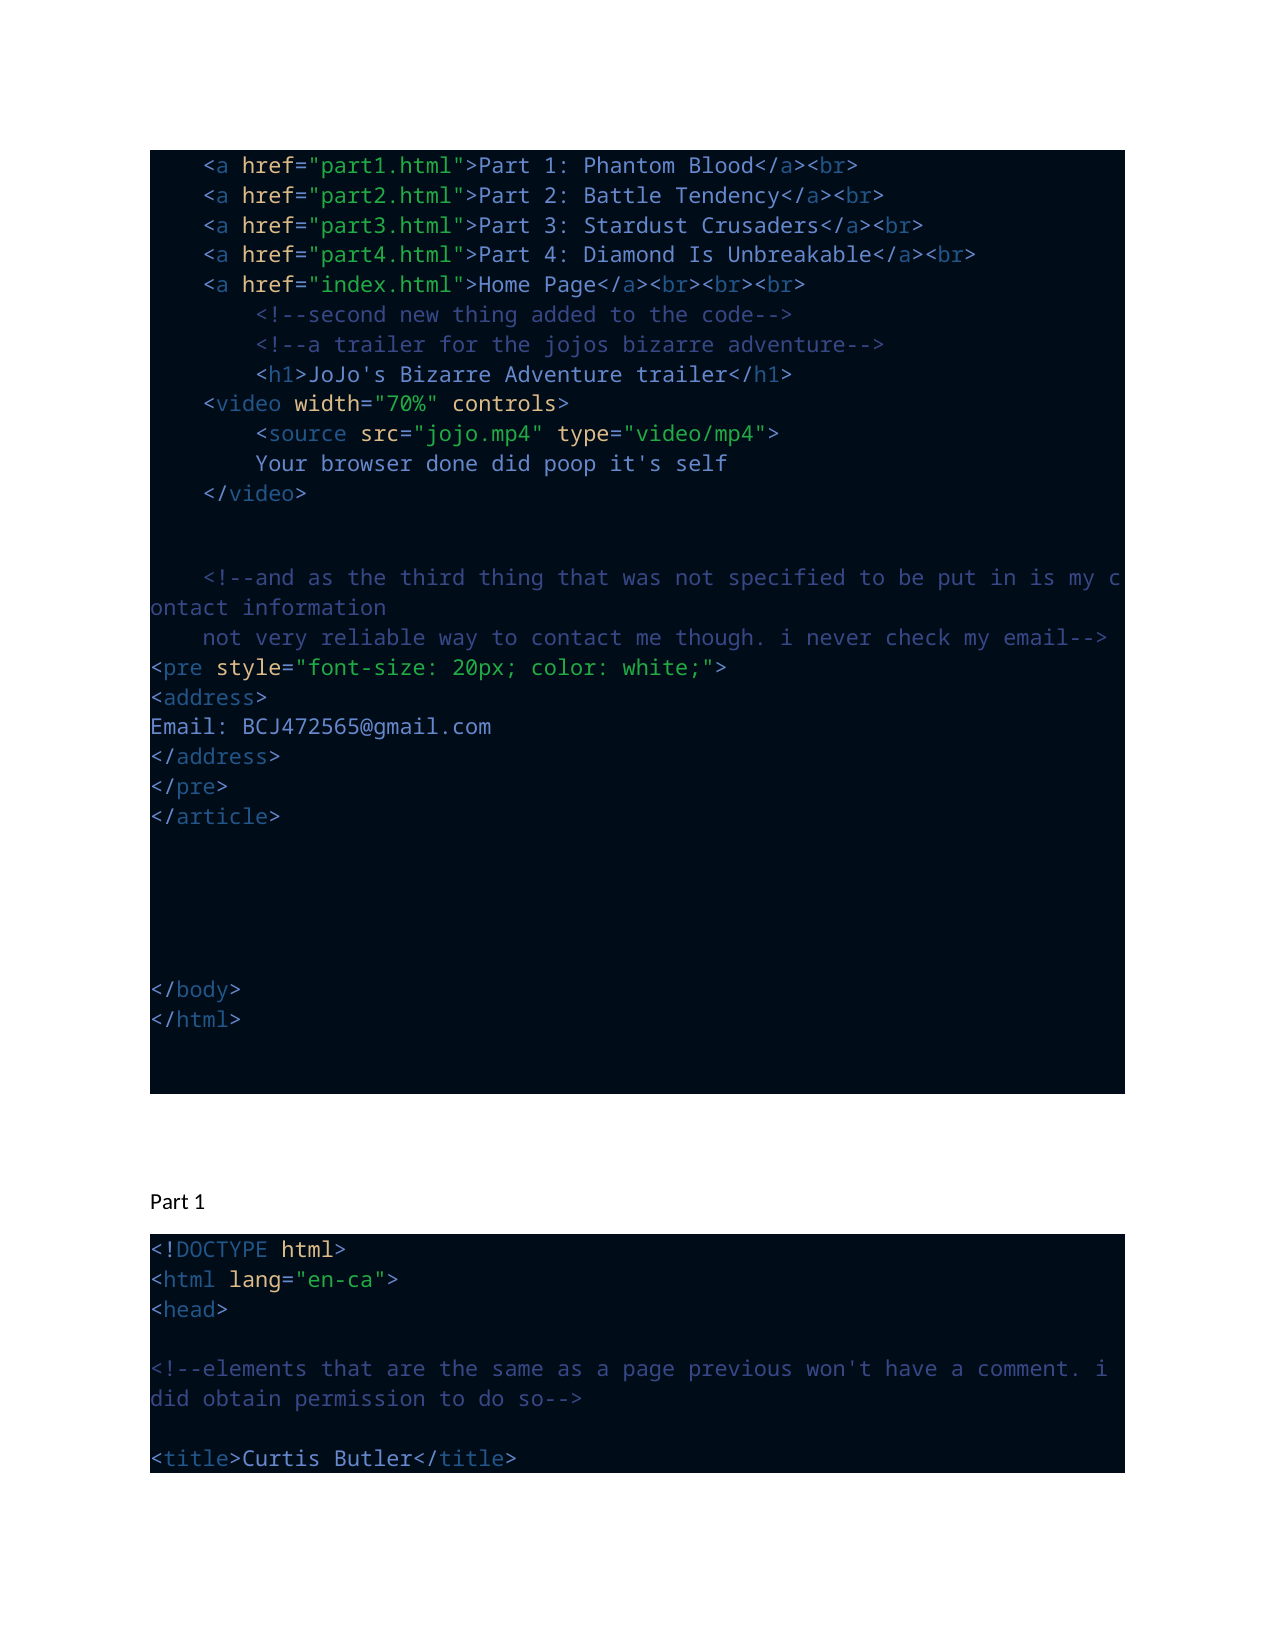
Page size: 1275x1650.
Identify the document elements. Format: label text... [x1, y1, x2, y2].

text <!DOCTYPE html> [150, 1234, 1125, 1264]
text Your browser done did poop it's self [150, 448, 1125, 478]
text </pre> [150, 771, 1125, 801]
text <title>Curtis Butler</title> [150, 1443, 1125, 1473]
text <a href="index.html">Home Page</a><br><br><br> [150, 269, 1125, 299]
text <pre style="font-size: 20px; color: white;"> [150, 652, 1125, 681]
text <html lang="en-ca"> [150, 1264, 1125, 1294]
text <a href="part3.html">Part 3: Stardust Crusaders</a><br> [150, 209, 1125, 239]
text </video> [150, 478, 1125, 507]
text </html> [150, 1004, 1125, 1034]
text <!--a trailer for the jojos bizarre adventure--> [150, 329, 1125, 358]
text <video width="70%" controls> [150, 388, 1125, 418]
text <a href="part1.html">Part 1: Phantom Blood</a><br> [150, 150, 1125, 180]
text </body> [150, 974, 1125, 1004]
text <address> [150, 681, 1125, 711]
text <!--second new thing added to the code--> [150, 299, 1125, 329]
text <source src="jojo.mp4" type="video/mp4"> [150, 418, 1125, 448]
text Email: BCJ472565@gmail.com [150, 711, 1125, 741]
text <!--and as the third thing that was not specified to be put in is my contact information [150, 562, 1125, 622]
text <head> [150, 1294, 1125, 1324]
text not very reliable way to contact me though. i never check my email--> [150, 622, 1125, 652]
text <a href="part4.html">Part 4: Diamond Is Unbreakable</a><br> [150, 239, 1125, 269]
text <a href="part2.html">Part 2: Battle Tendency</a><br> [150, 180, 1125, 209]
text </address> [150, 741, 1125, 771]
text </article> [150, 801, 1125, 830]
text <h1>JoJo's Bizarre Adventure trailer</h1> [150, 358, 1125, 388]
text <!--elements that are the same as a page previous won't have a comment. i did obtain permission to do so--> [150, 1353, 1125, 1413]
text Part 1 [150, 1187, 1125, 1215]
